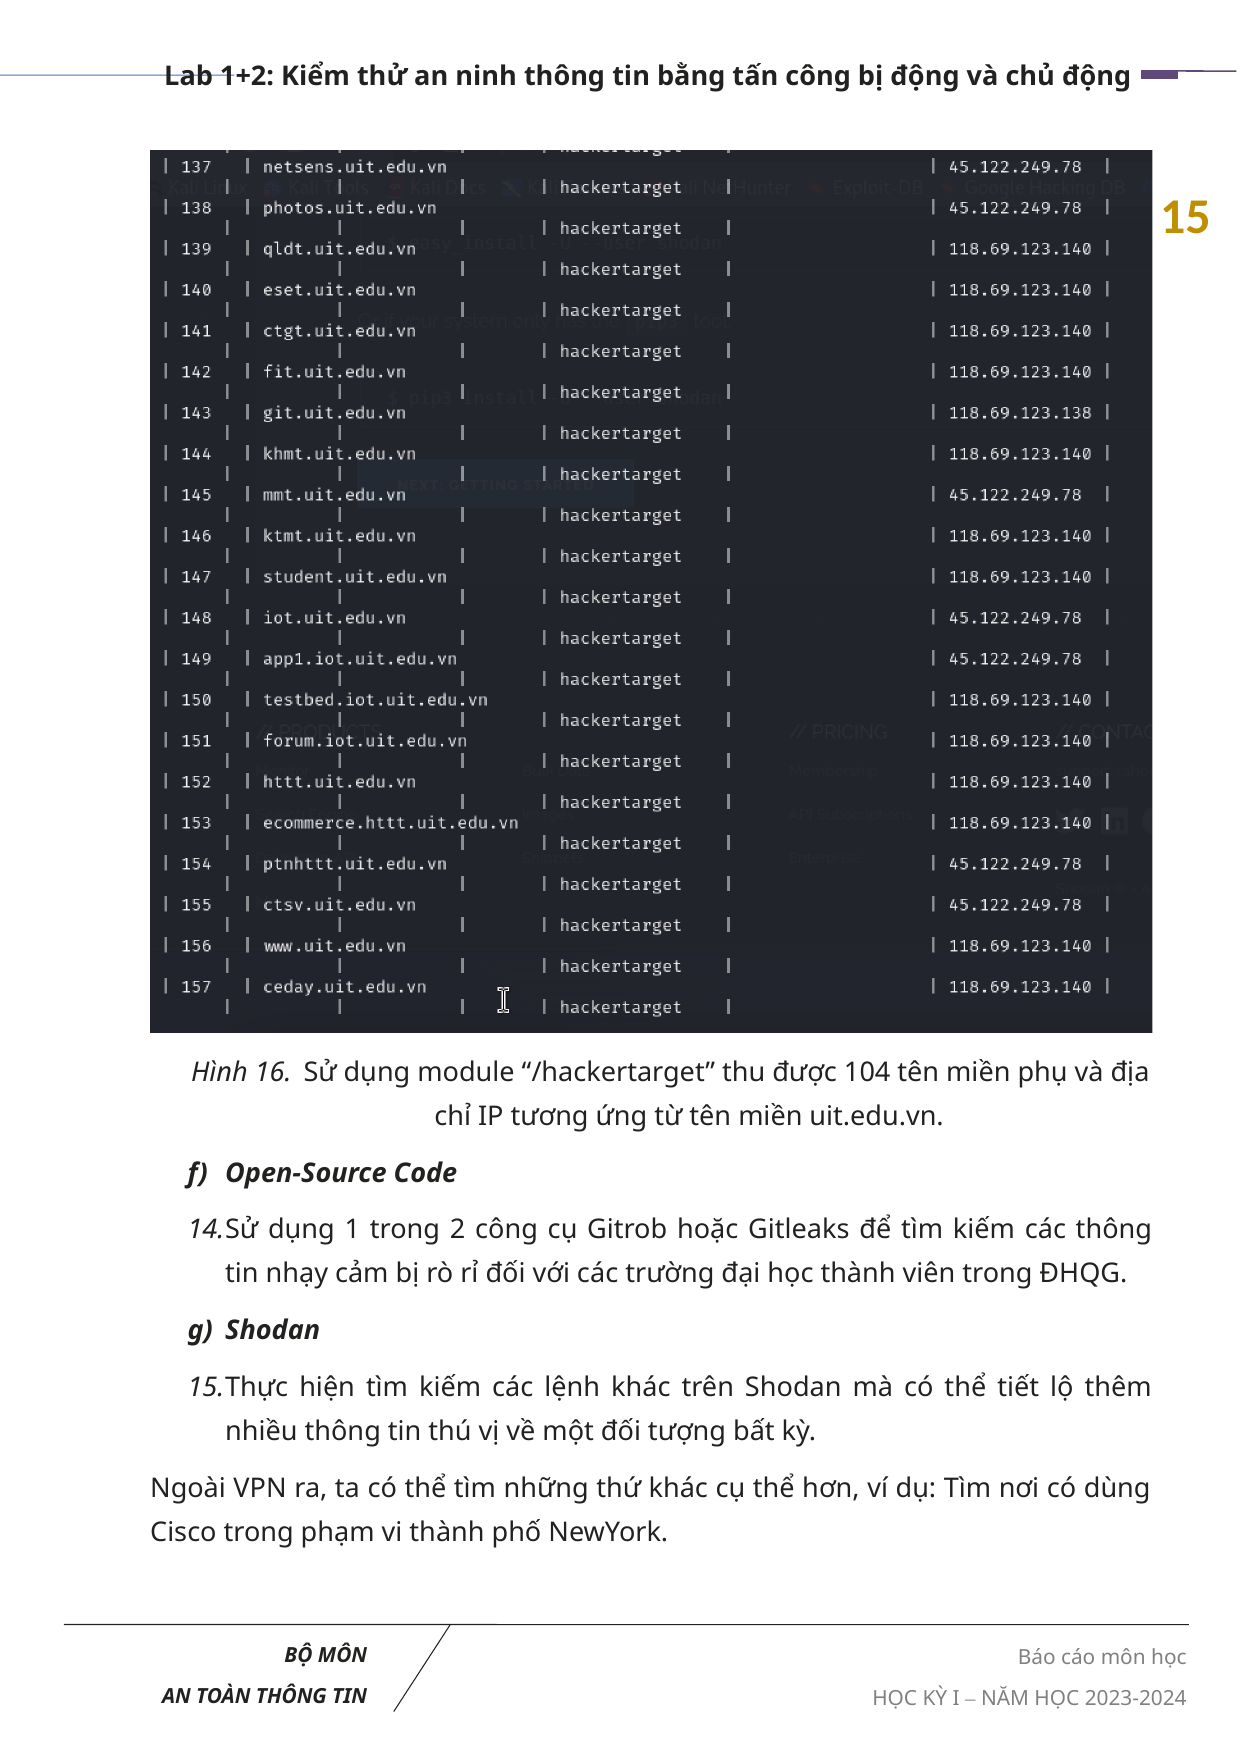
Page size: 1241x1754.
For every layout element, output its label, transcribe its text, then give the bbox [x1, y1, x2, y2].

picture [150, 150, 1153, 1033]
subtitle Shodan [187, 1311, 1153, 1347]
text Sử dụng module “/hackertarget” thu được 104 tên miền phụ và địa chỉ IP tương ứng từ tên miền uit.edu.vn. [187, 1052, 1153, 1133]
list Ngoài VPN ra, ta có thể tìm những thứ khác cụ thể hơn, ví dụ: Tìm nơi có dùng Cisco trong phạm vi thành phố NewYork. [150, 1468, 1153, 1549]
list Sử dụng 1 trong 2 công cụ Gitrob hoặc Gitleaks để tìm kiếm các thông tin nhạy cảm bị rò rỉ đối với các trường đại học thành viên trong ĐHQG. [187, 1210, 1153, 1291]
list Thực hiện tìm kiếm các lệnh khác trên Shodan mà có thể tiết lộ thêm nhiều thông tin thú vị về một đối tượng bất kỳ. [187, 1367, 1153, 1448]
subtitle Open-Source Code [187, 1153, 1153, 1190]
